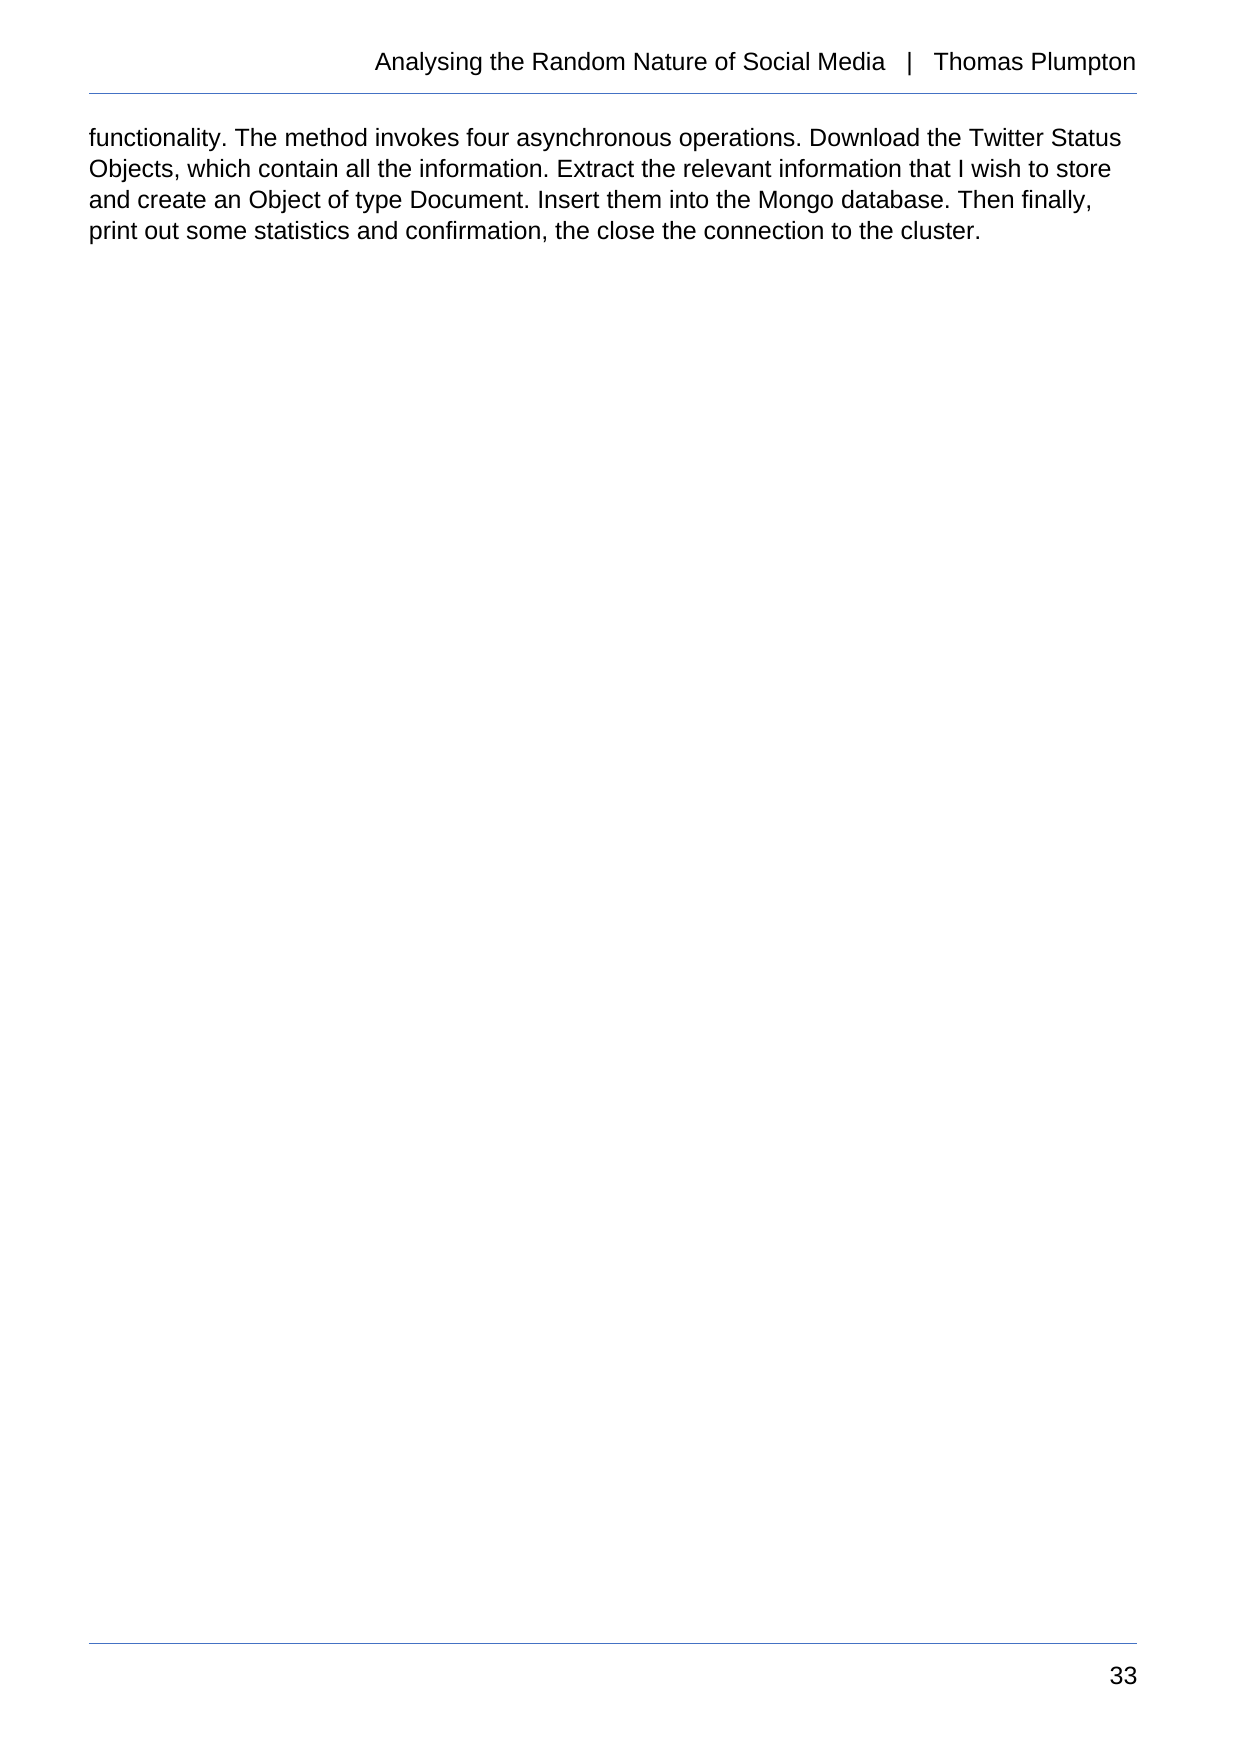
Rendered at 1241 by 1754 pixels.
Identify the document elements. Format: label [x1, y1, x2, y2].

text [89, 122, 1137, 244]
